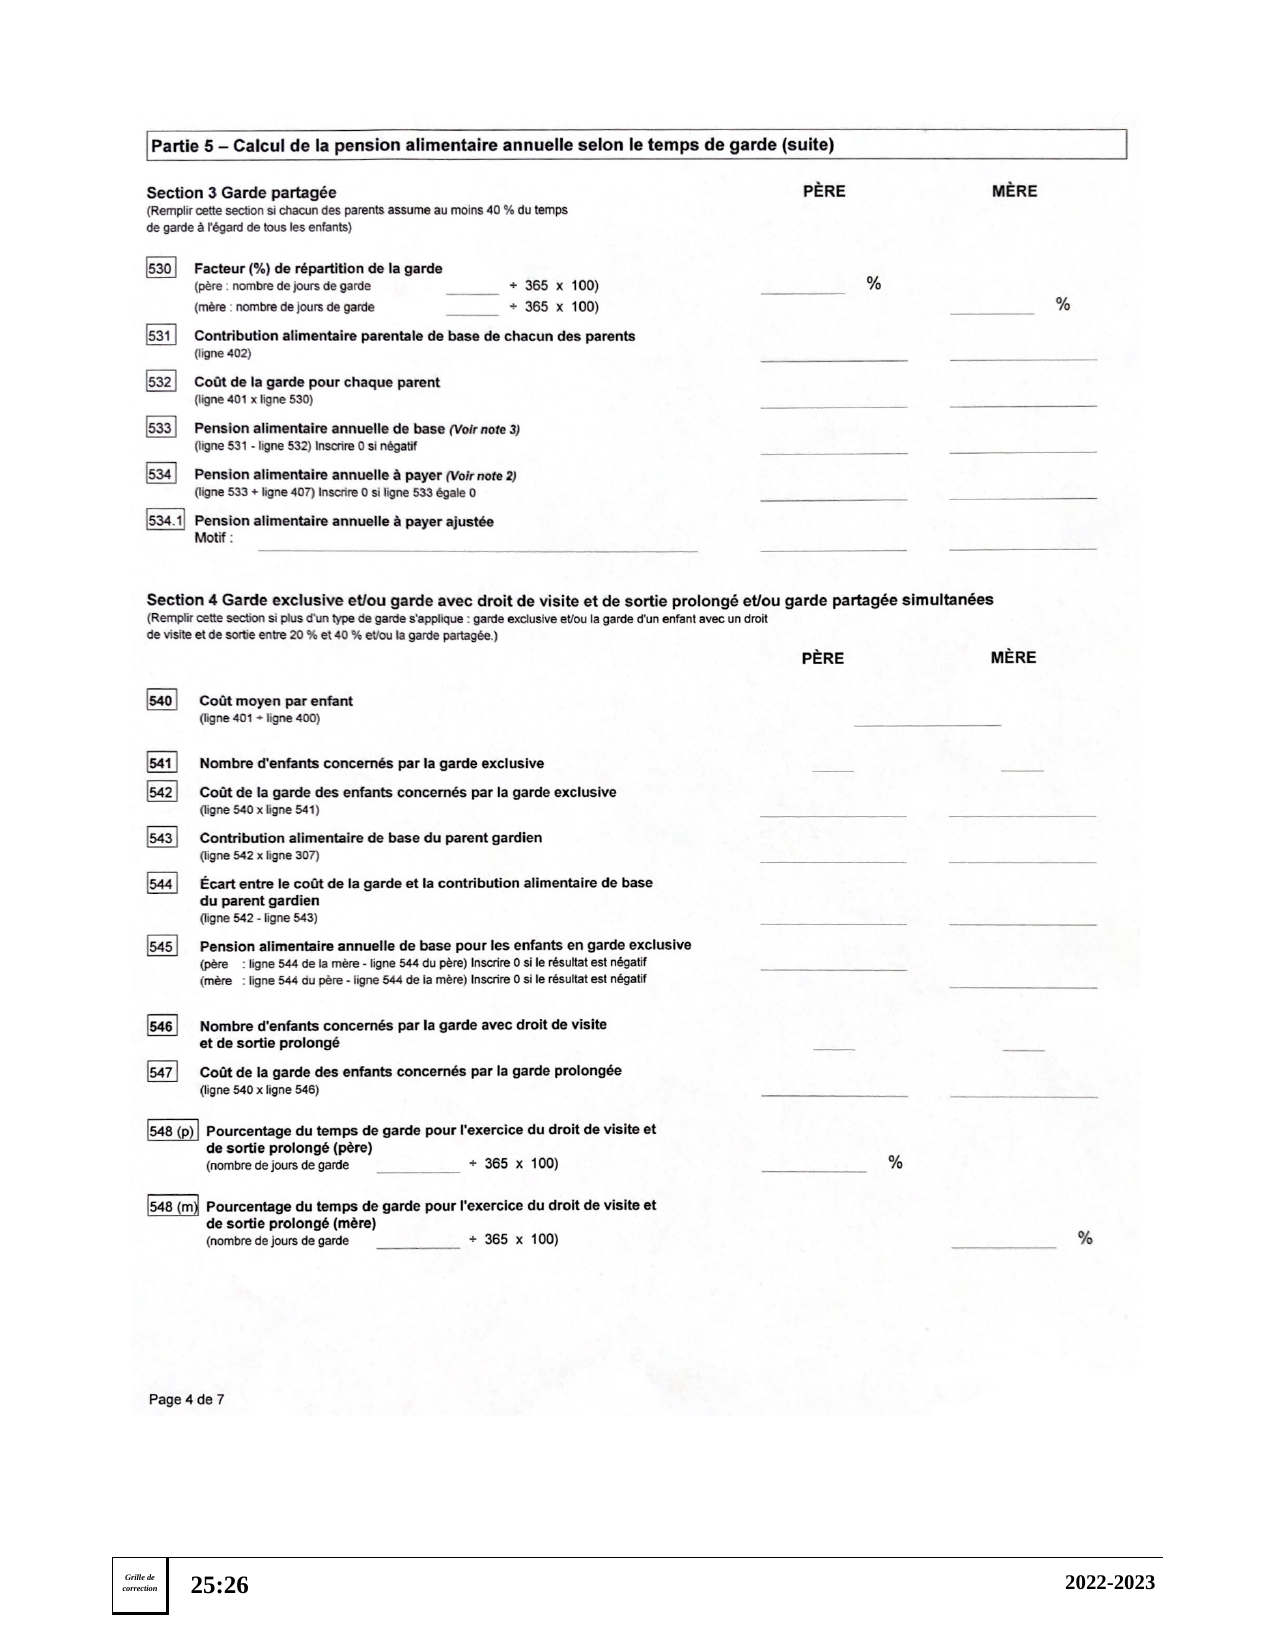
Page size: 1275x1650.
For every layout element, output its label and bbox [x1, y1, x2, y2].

picture [131, 112, 1141, 1416]
